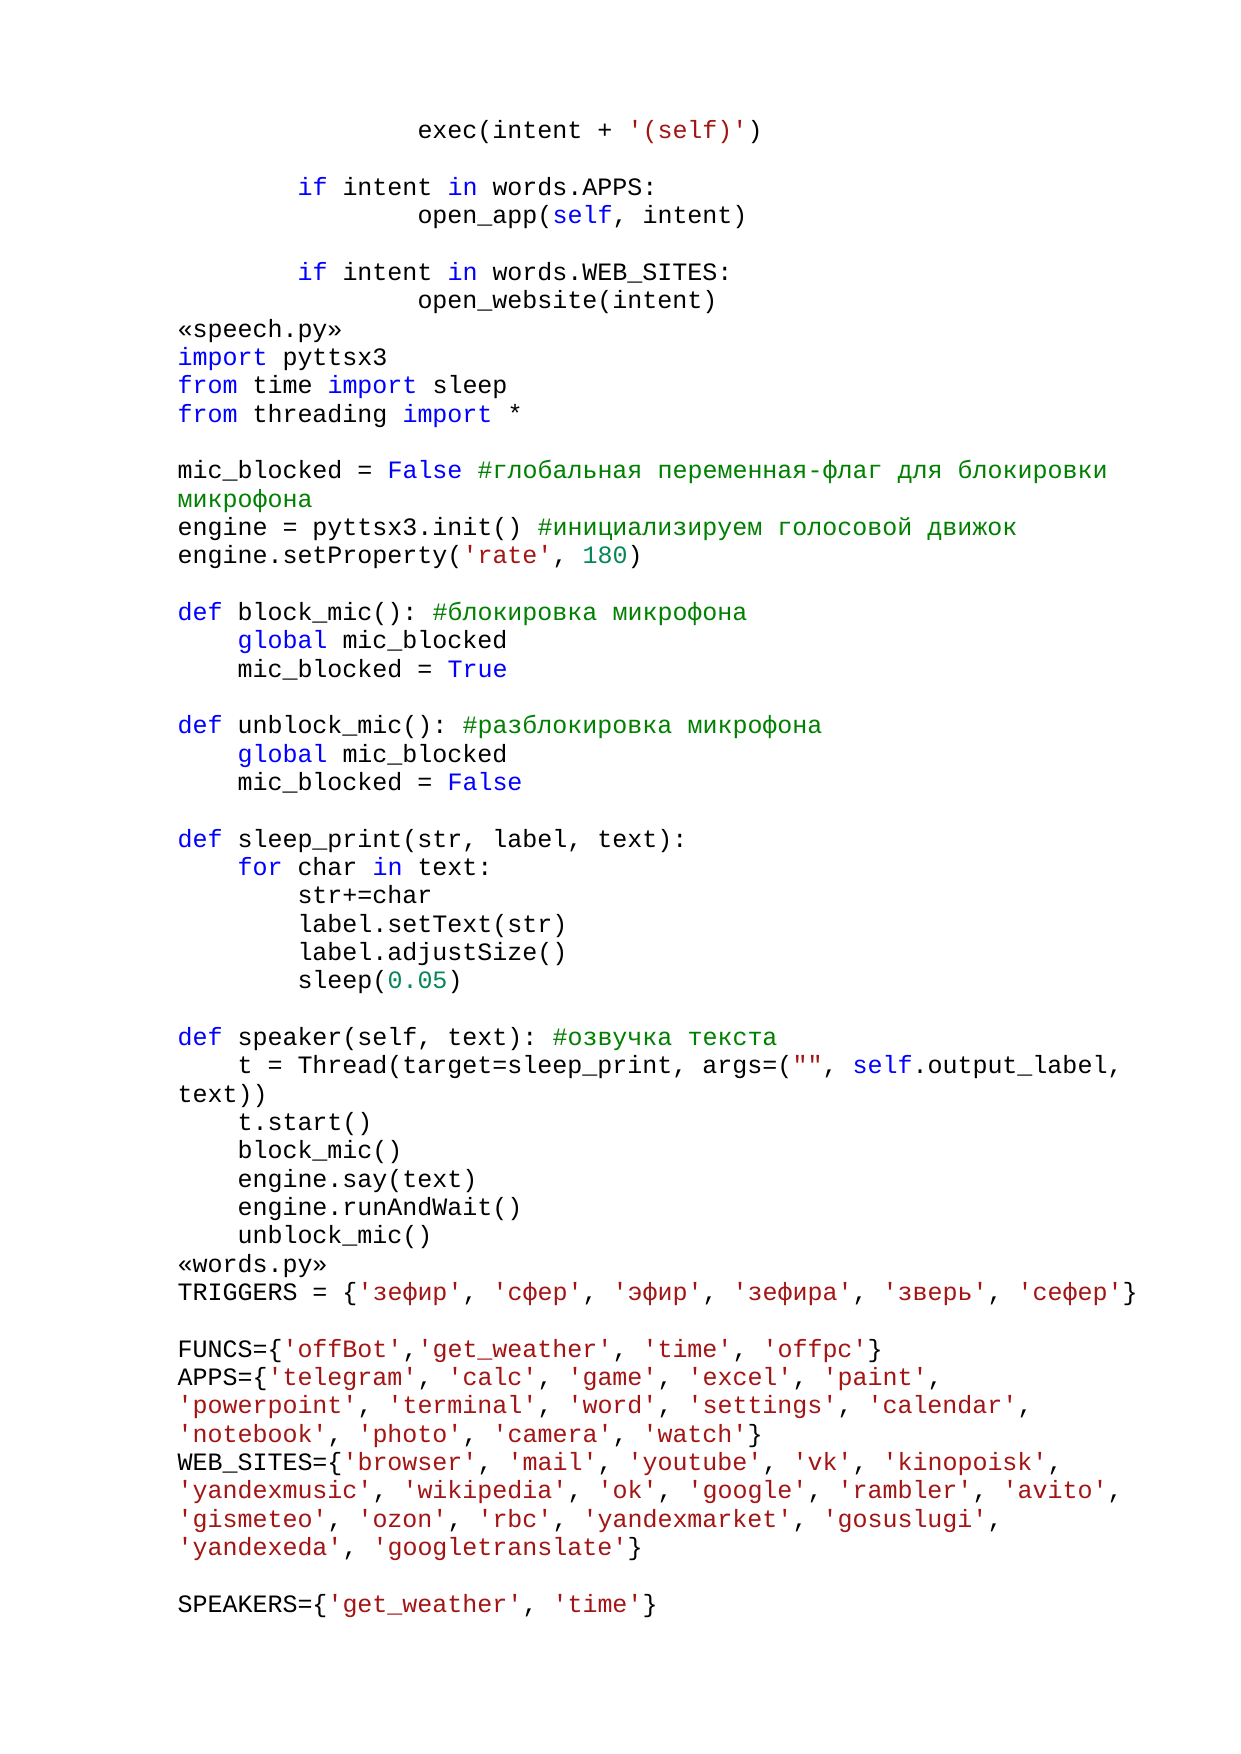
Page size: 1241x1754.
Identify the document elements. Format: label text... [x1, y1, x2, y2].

text if intent in words.WEB_SITES: [177, 260, 1152, 288]
text mic_blocked = True [177, 656, 1152, 685]
text def unblock_mic(): #разблокировка микрофона [177, 713, 1152, 741]
text open_website(intent) [177, 288, 1152, 316]
text engine.say(text) [177, 1166, 1152, 1195]
text if intent in words.APPS: [177, 175, 1152, 203]
text t.start() [177, 1110, 1152, 1138]
text str+=char [177, 883, 1152, 911]
text mic_blocked = False [177, 770, 1152, 798]
text for char in text: [177, 855, 1152, 883]
text «speech.py» [177, 316, 1152, 345]
text open_app(self, intent) [177, 203, 1152, 231]
text global mic_blocked [177, 741, 1152, 770]
text import pyttsx3 [177, 345, 1152, 373]
text unblock_mic() [177, 1223, 1152, 1251]
text from time import sleep [177, 373, 1152, 401]
text global mic_blocked [177, 628, 1152, 656]
text FUNCS={'offBot','get_weather', 'time', 'offpc'} [177, 1336, 1152, 1365]
text TRIGGERS = {'зефир', 'сфер', 'эфир', 'зефира', 'зверь', 'сефер'} [177, 1280, 1152, 1308]
text block_mic() [177, 1138, 1152, 1166]
text engine = pyttsx3.init() #инициализируем голосовой движок [177, 515, 1152, 543]
text def speaker(self, text): #озвучка текста [177, 1025, 1152, 1053]
text label.adjustSize() [177, 940, 1152, 968]
text sleep(0.05) [177, 968, 1152, 996]
text label.setText(str) [177, 911, 1152, 940]
text «words.py» [177, 1251, 1152, 1280]
text APPS={'telegram', 'calc', 'game', 'excel', 'paint', 'powerpoint', 'terminal', 'word', 'settings', 'calendar', 'notebook', 'photo', 'camera', 'watch'} [177, 1365, 1152, 1450]
text exec(intent + '(self)') [177, 118, 1152, 146]
text engine.setProperty('rate', 180) [177, 543, 1152, 571]
text SPEAKERS={'get_weather', 'time'} [177, 1591, 1152, 1620]
text WEB_SITES={'browser', 'mail', 'youtube', 'vk', 'kinopoisk', 'yandexmusic', 'wikipedia', 'ok', 'google', 'rambler', 'avito', 'gismeteo', 'ozon', 'rbc', 'yandexmarket', 'gosuslugi', 'yandexeda', 'googletranslate'} [177, 1450, 1152, 1563]
text def block_mic(): #блокировка микрофона [177, 600, 1152, 628]
text def sleep_print(str, label, text): [177, 826, 1152, 855]
text mic_blocked = False #глобальная переменная-флаг для блокировки микрофона [177, 458, 1152, 515]
text from threading import * [177, 401, 1152, 430]
text engine.runAndWait() [177, 1195, 1152, 1223]
text t = Thread(target=sleep_print, args=("", self.output_label, text)) [177, 1053, 1152, 1110]
